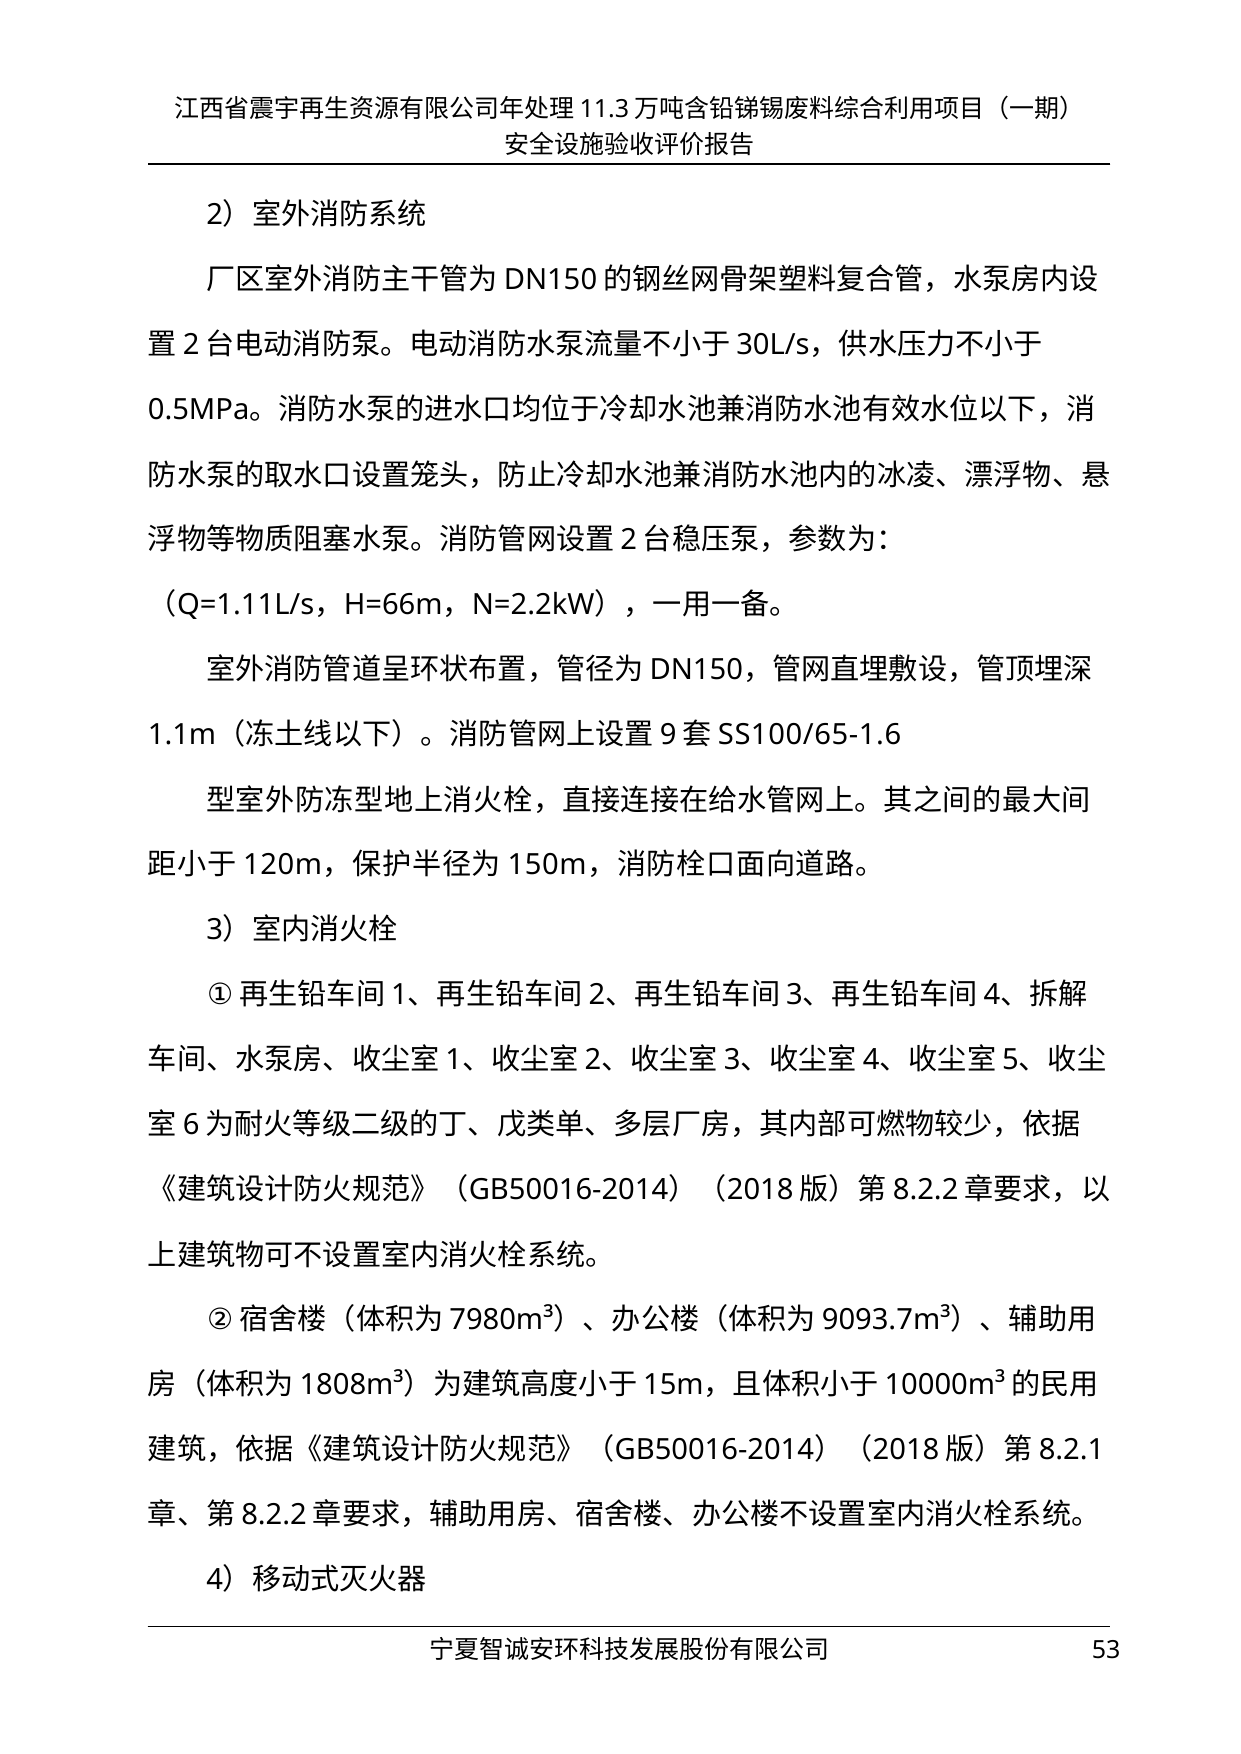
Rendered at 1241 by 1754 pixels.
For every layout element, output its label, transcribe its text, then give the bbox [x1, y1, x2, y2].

text 4）移动式灭火器 [148, 1545, 1110, 1610]
text 型室外防冻型地上消火栓，直接连接在给水管网上。其之间的最大间距小于120m，保护半径为150m，消防栓口面向道路。 [148, 765, 1110, 895]
text 3）室内消火栓 [148, 895, 1110, 960]
text 室外消防管道呈环状布置，管径为DN150，管网直埋敷设，管顶埋深1.1m（冻土线以下）。消防管网上设置9套SS100/65-1.6 [148, 635, 1110, 765]
text ②宿舍楼（体积为7980m³）、办公楼（体积为9093.7m³）、辅助用房（体积为1808m³）为建筑高度小于15m，且体积小于10000m³的民用建筑，依据《建筑设计防火规范》（GB50016-2014）（2018版）第8.2.1章、第8.2.2章要求，辅助用房、宿舍楼、办公楼不设置室内消火栓系统。 [148, 1285, 1110, 1545]
text 厂区室外消防主干管为DN150的钢丝网骨架塑料复合管，水泵房内设置2台电动消防泵。电动消防水泵流量不小于30L/s，供水压力不小于0.5MPa。消防水泵的进水口均位于冷却水池兼消防水池有效水位以下，消防水泵的取水口设置笼头，防止冷却水池兼消防水池内的冰凌、漂浮物、悬浮物等物质阻塞水泵。消防管网设置2台稳压泵，参数为：（Q=1.11L/s，H=66m，N=2.2kW），一用一备。 [148, 245, 1110, 635]
text 2）室外消防系统 [148, 180, 1110, 245]
text ①再生铅车间1、再生铅车间2、再生铅车间3、再生铅车间4、拆解车间、水泵房、收尘室1、收尘室2、收尘室3、收尘室4、收尘室5、收尘室6为耐火等级二级的丁、戊类单、多层厂房，其内部可燃物较少，依据《建筑设计防火规范》（GB50016-2014）（2018版）第8.2.2章要求，以上建筑物可不设置室内消火栓系统。 [148, 960, 1110, 1285]
